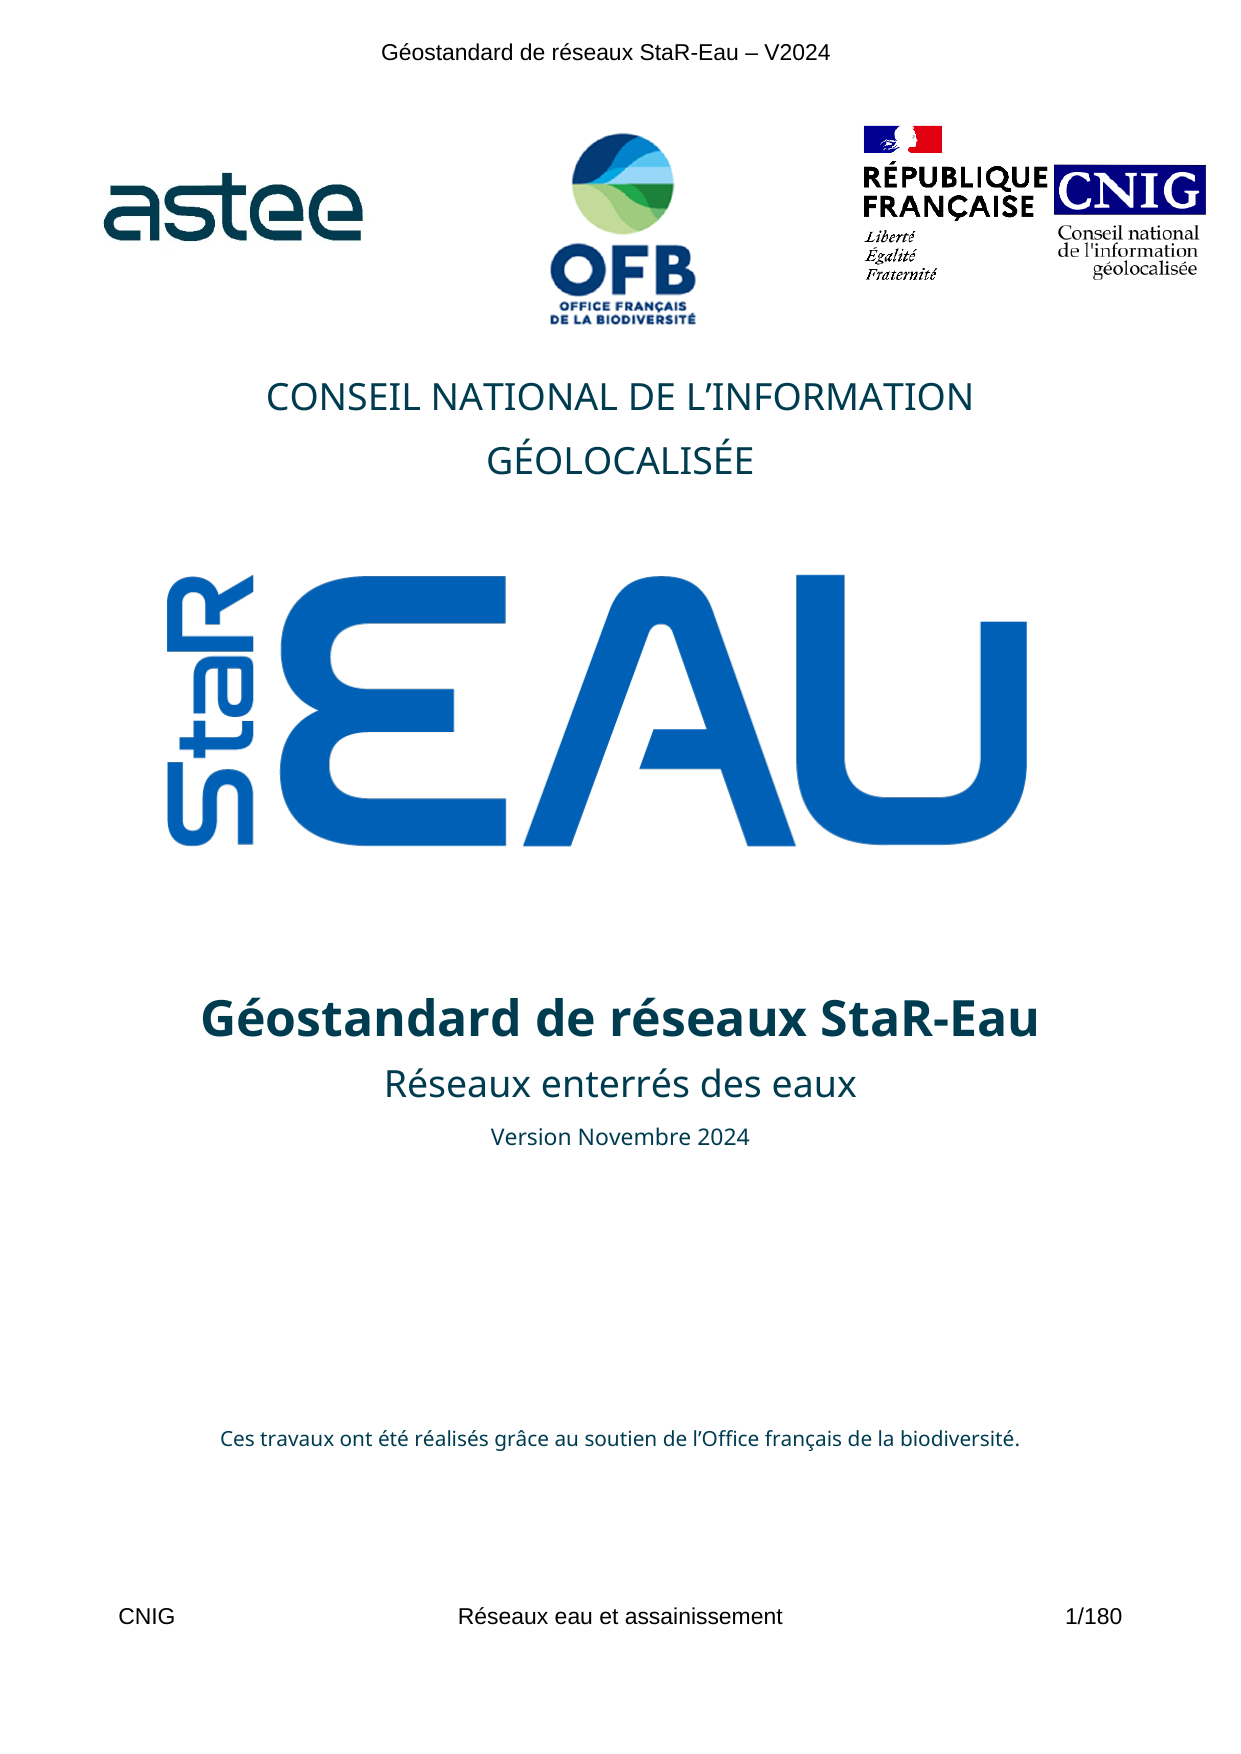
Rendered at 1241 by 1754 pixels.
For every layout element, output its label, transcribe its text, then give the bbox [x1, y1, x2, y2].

subtitle GÉOLOCALISÉE [118, 434, 1122, 485]
subtitle Réseaux enterrés des eaux [118, 1057, 1122, 1108]
subtitle CONSEIL NATIONAL DE L’INFORMATION [118, 371, 1122, 422]
picture [48, 118, 414, 293]
picture [522, 118, 716, 343]
text Version Novembre 2024 [118, 1121, 1122, 1152]
picture [856, 118, 1210, 287]
text Ces travaux ont été réalisés grâce au soutien de l’Office français de la biodiversité. [118, 1424, 1122, 1452]
title Géostandard de réseaux StaR-Eau [118, 983, 1122, 1051]
picture [151, 542, 1089, 909]
